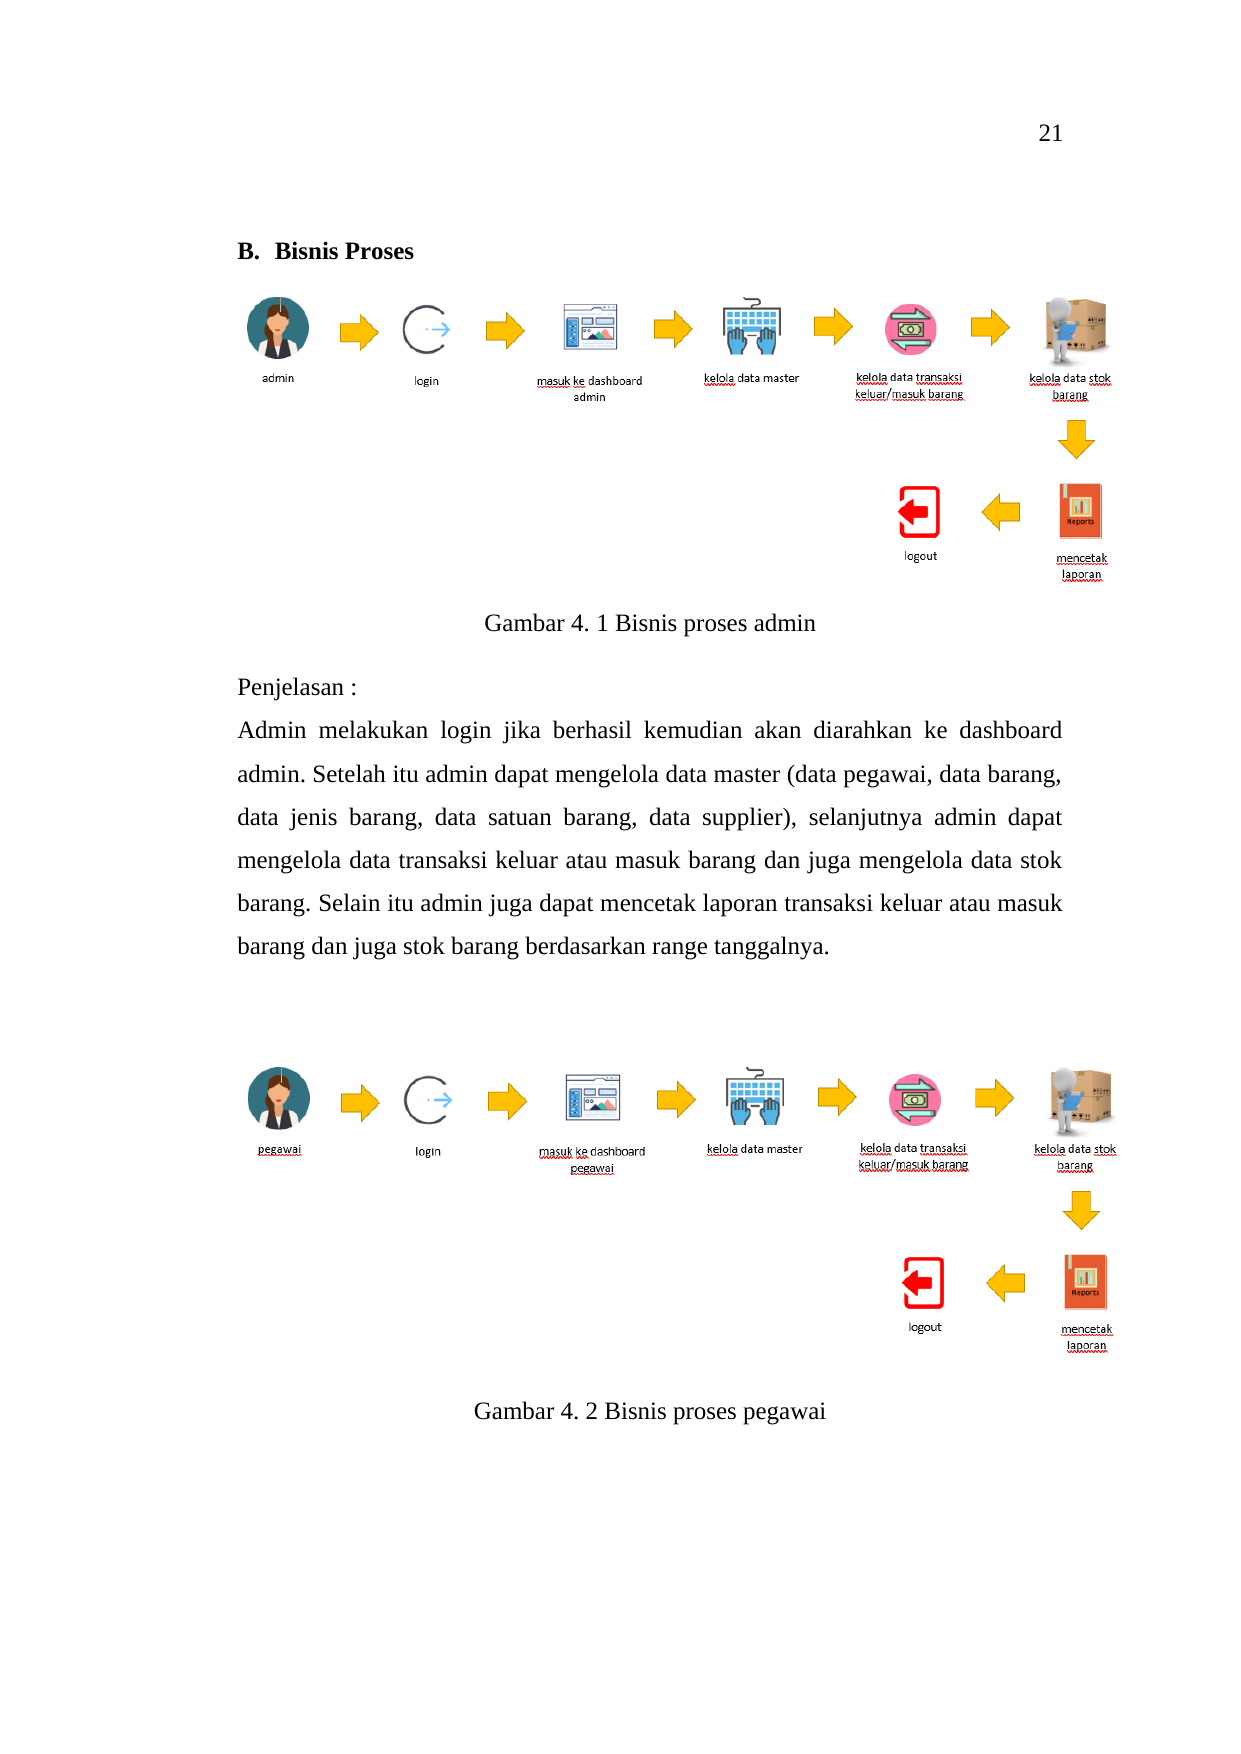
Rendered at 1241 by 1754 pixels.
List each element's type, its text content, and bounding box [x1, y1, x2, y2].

text Penjelasan : [237, 672, 1063, 701]
picture [237, 1059, 1123, 1361]
picture [237, 279, 1123, 595]
text Admin melakukan login jika berhasil kemudian akan diarahkan ke dashboard admin. Setelah itu admin dapat mengelola data master (data pegawai, data barang, data jenis barang, data satuan barang, data supplier), selanjutnya admin dapat mengelola data transaksi keluar atau masuk barang dan juga mengelola data stok barang. Selain itu admin juga dapat mencetak laporan transaksi keluar atau masuk barang dan juga stok barang berdasarkan range tanggalnya. [237, 716, 1063, 960]
subtitle Bisnis Proses [237, 236, 1063, 265]
text Gambar 4. 2 Bisnis proses pegawai [237, 1396, 1063, 1425]
